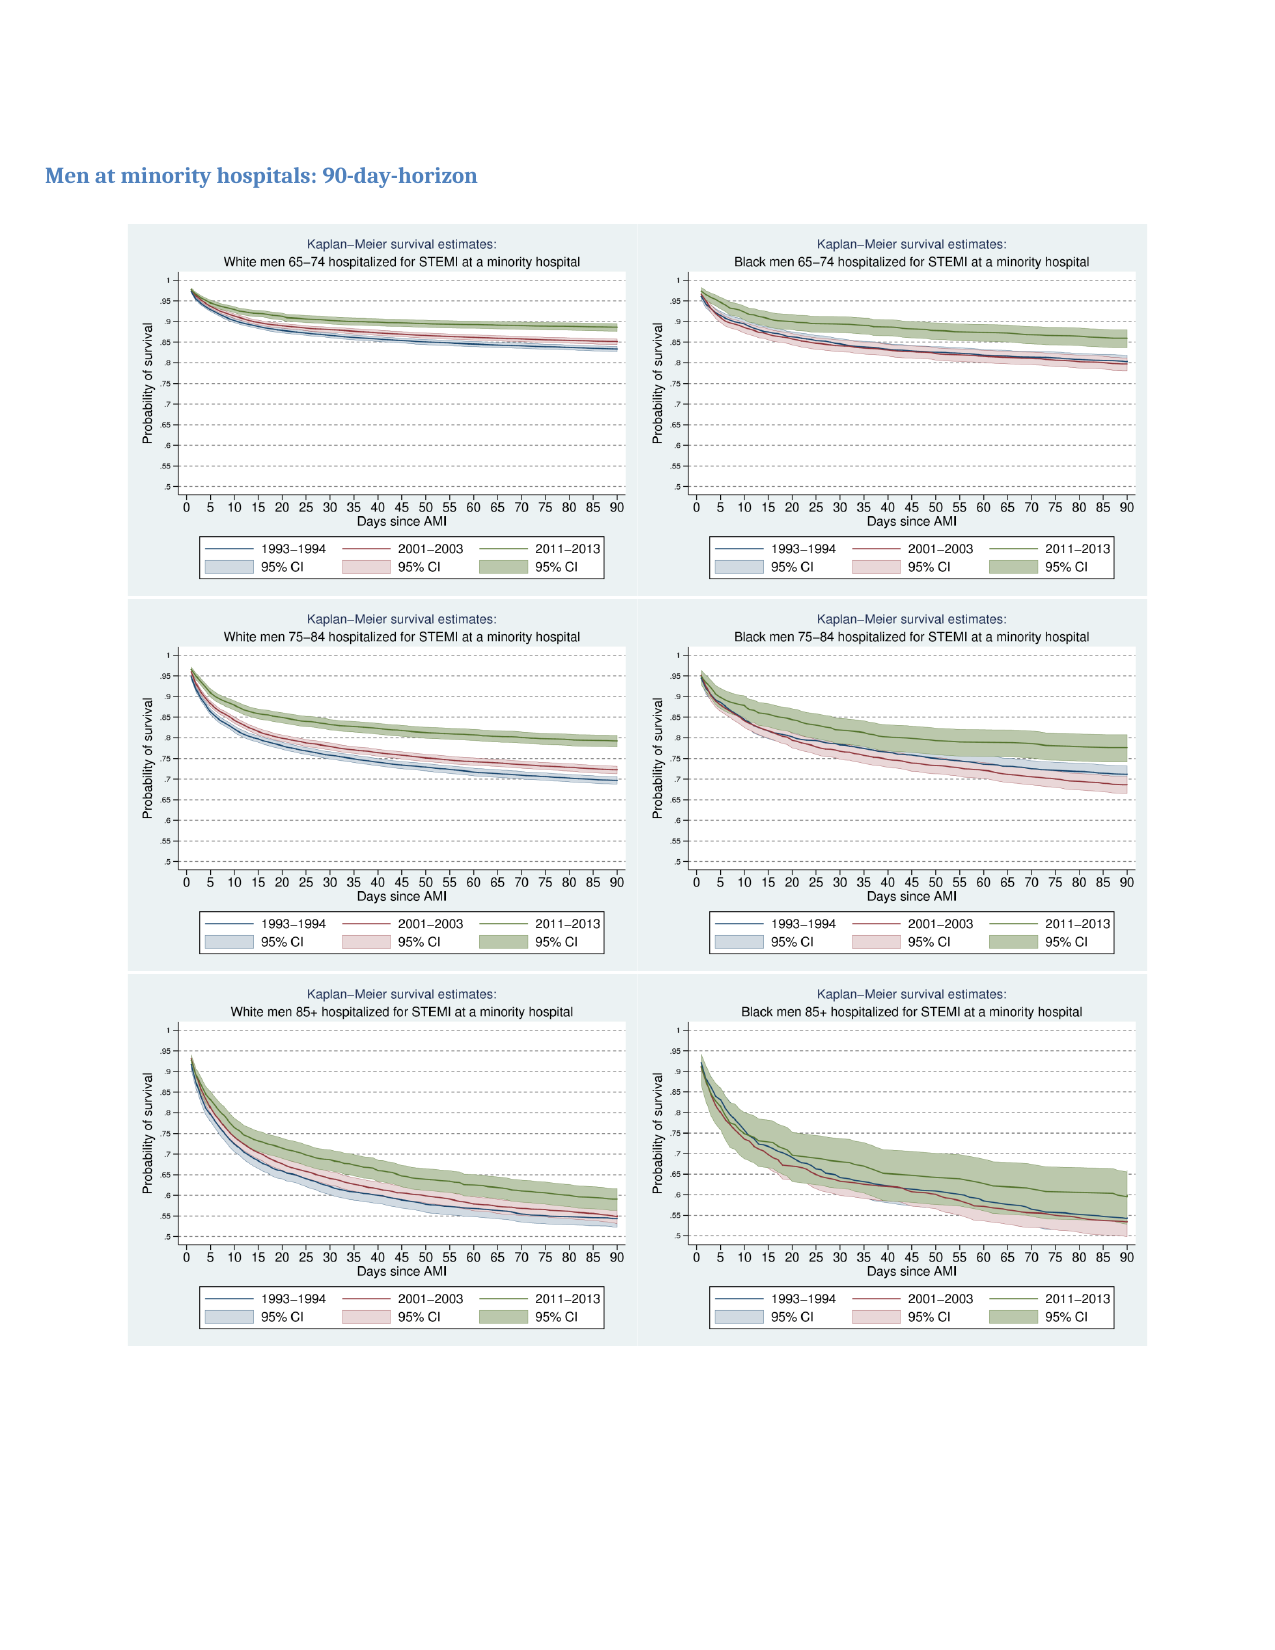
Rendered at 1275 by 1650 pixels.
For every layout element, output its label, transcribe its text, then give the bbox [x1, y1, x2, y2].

subtitle Men at minority hospitals: 90-day-horizon [45, 162, 1230, 189]
picture [127, 974, 1148, 1346]
picture [127, 224, 1148, 596]
picture [127, 599, 1148, 971]
